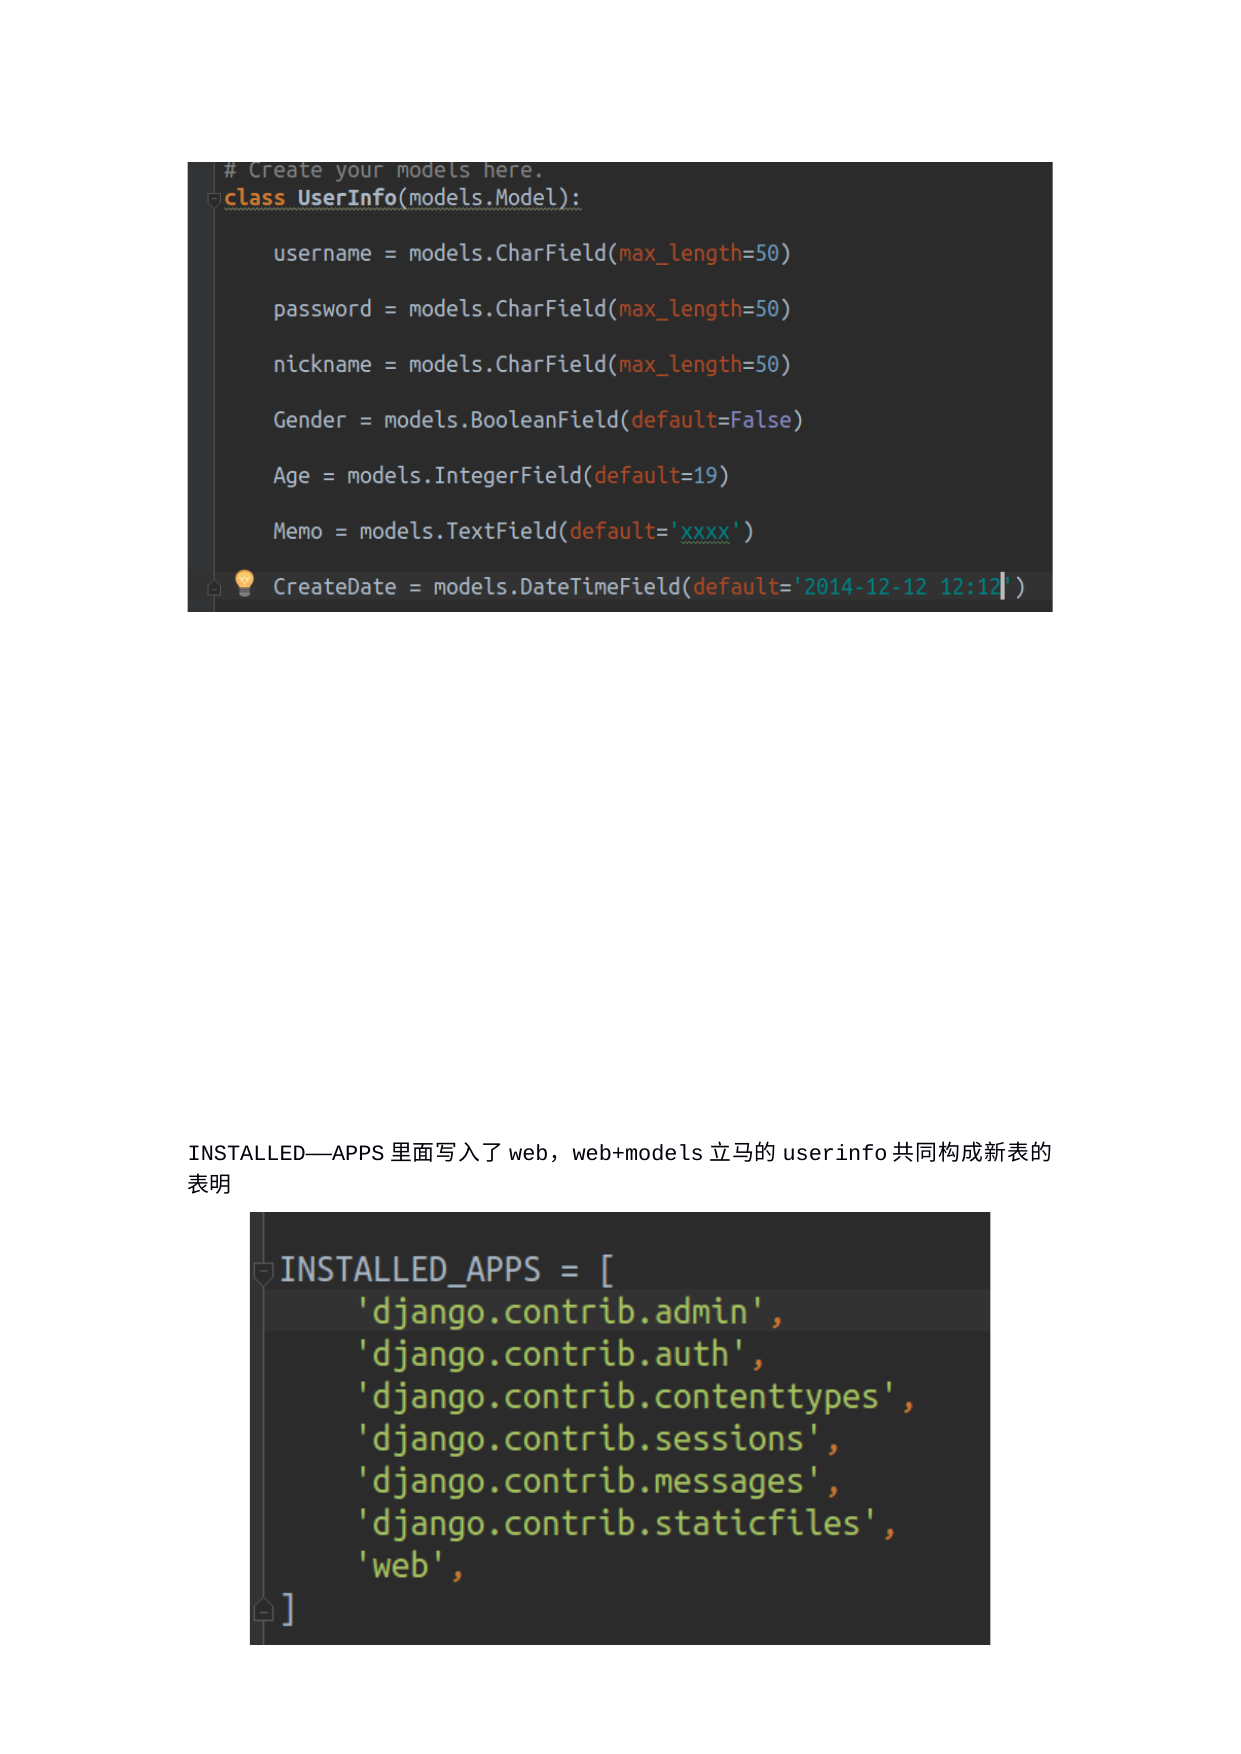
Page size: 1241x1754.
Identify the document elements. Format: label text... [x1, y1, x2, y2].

picture [187, 162, 1053, 612]
picture [249, 1212, 991, 1645]
text INSTALLED——APPS里面写入了web，web+models立马的userinfo共同构成新表的表明 [187, 1134, 1053, 1199]
